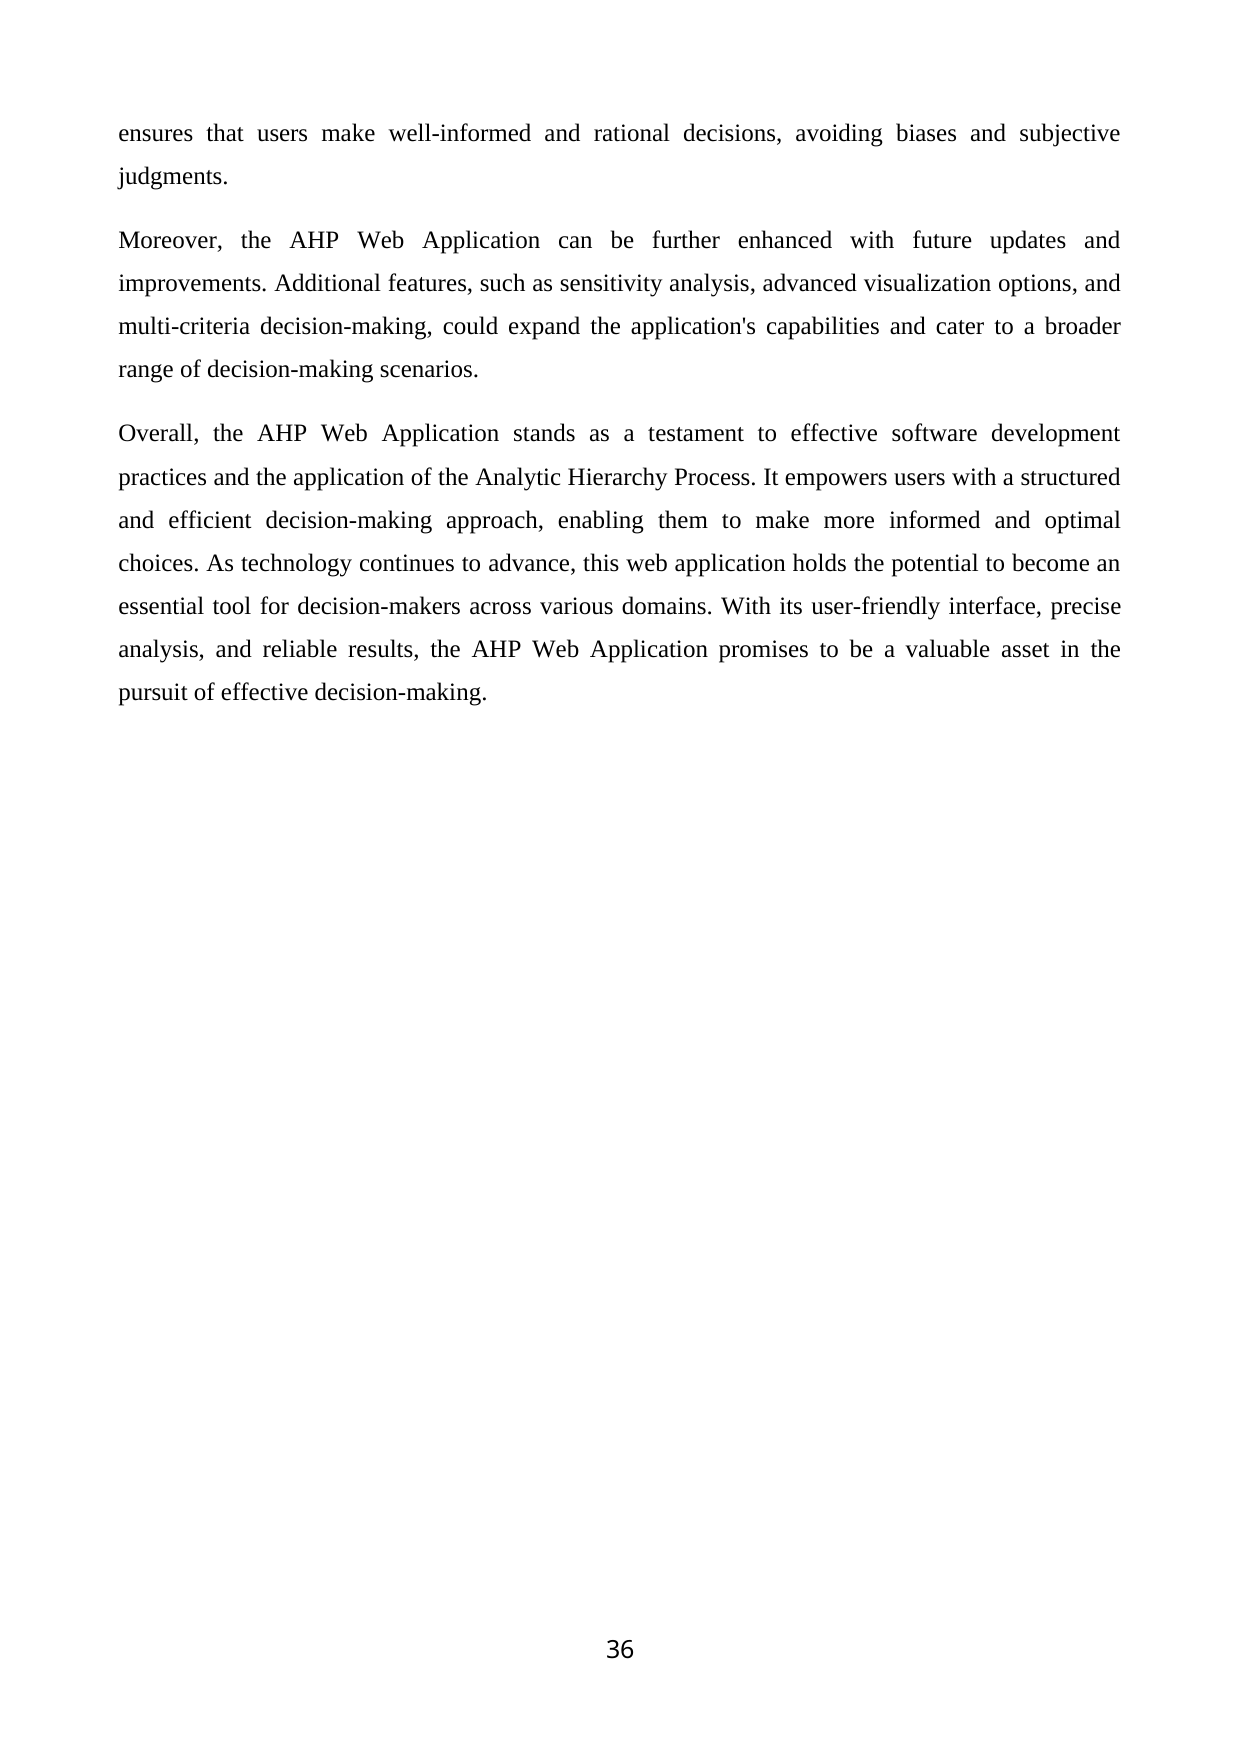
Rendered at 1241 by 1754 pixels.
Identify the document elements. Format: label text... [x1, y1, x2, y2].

text Overall, the AHP Web Application stands as a testament to effective software development practices and the application of the Analytic Hierarchy Process. It empowers users with a structured and efficient decision-making approach, enabling them to make more informed and optimal choices. As technology continues to advance, this web application holds the potential to become an essential tool for decision-makers across various domains. With its user-friendly interface, precise analysis, and reliable results, the AHP Web Application promises to be a valuable asset in the pursuit of effective decision-making. [118, 418, 1122, 706]
text Moreover, the AHP Web Application can be further enhanced with future updates and improvements. Additional features, such as sensitivity analysis, advanced visualization options, and multi-criteria decision-making, could expand the application's capabilities and cater to a broader range of decision-making scenarios. [118, 225, 1122, 383]
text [118, 118, 1122, 190]
